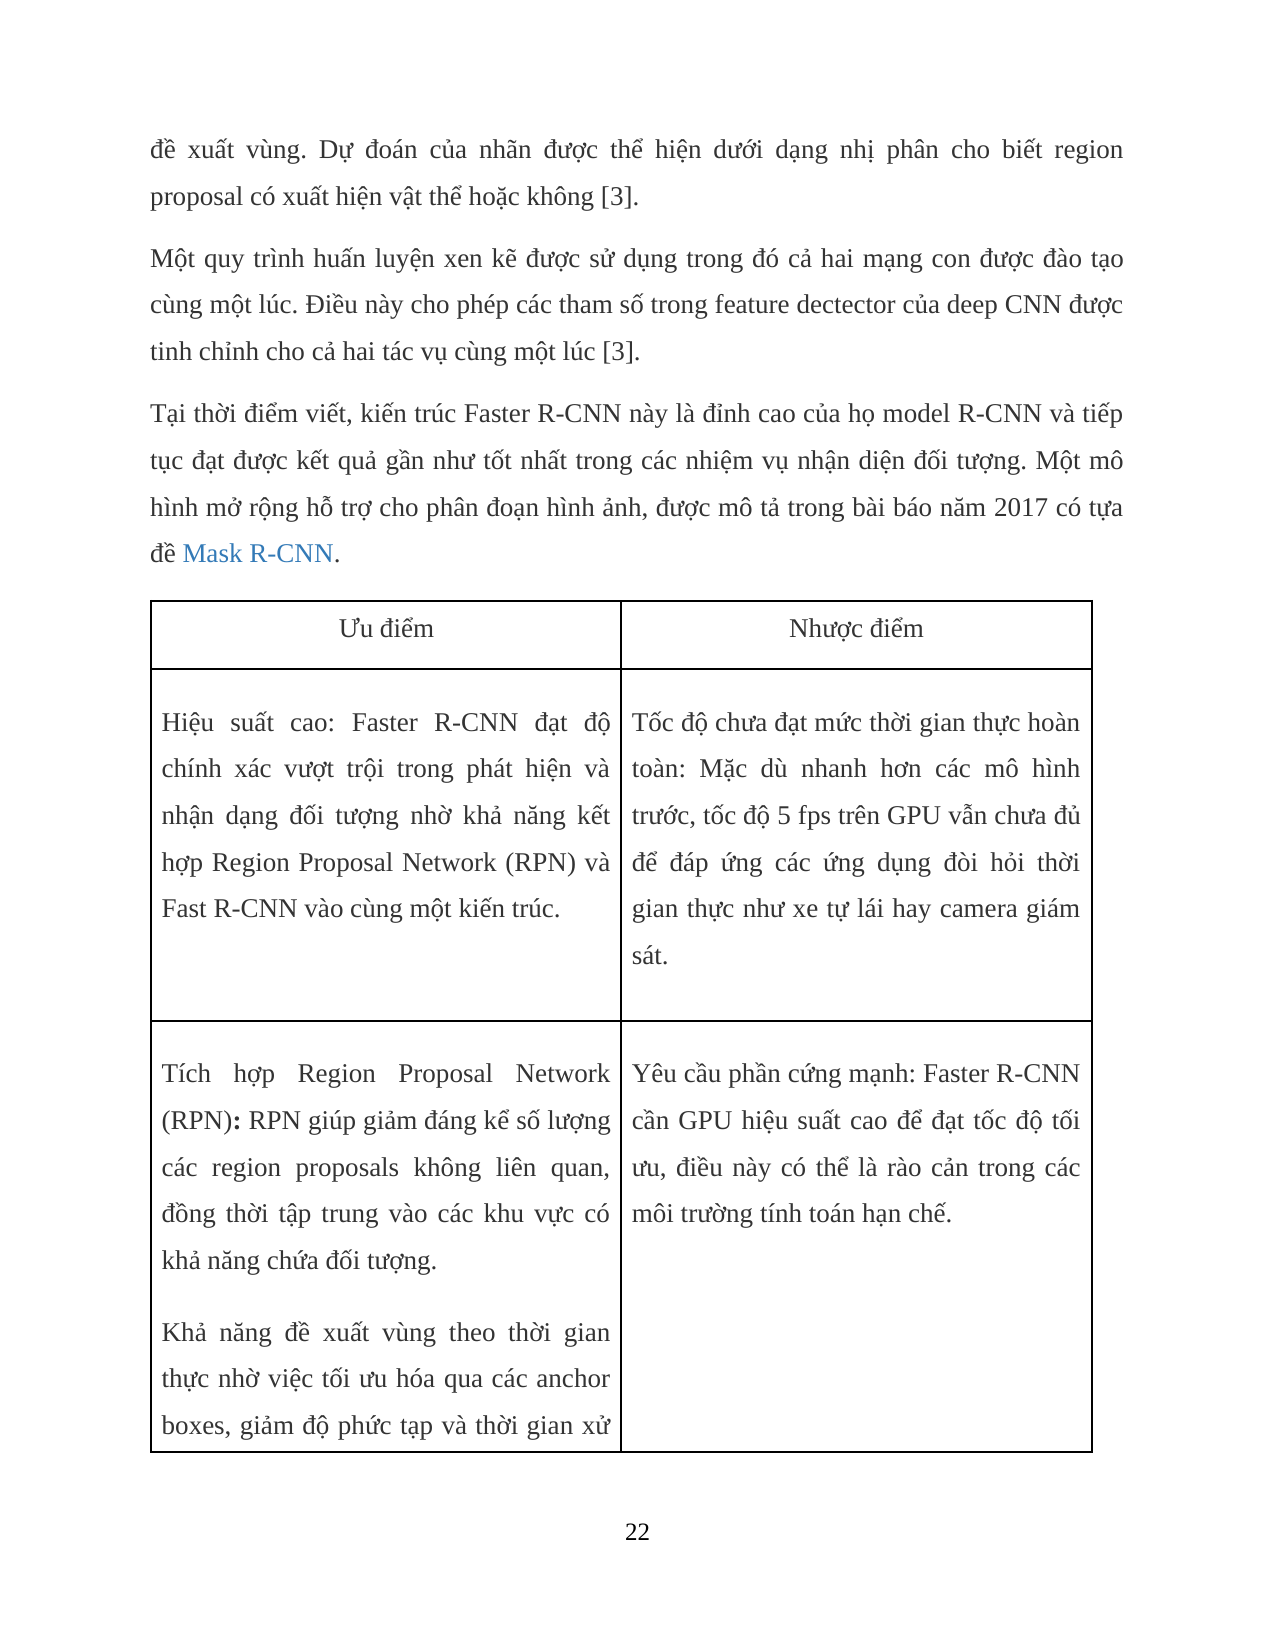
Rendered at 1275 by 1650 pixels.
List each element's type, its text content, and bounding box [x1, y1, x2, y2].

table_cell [152, 1022, 620, 1451]
table_cell Hiệu suất cao: Faster R-CNN đạt độ chính xác vượt trội trong phát hiện và nhận dạng đối tượng nhờ khả năng kết hợp Region Proposal Network (RPN) và Fast R-CNN vào cùng một kiến trúc. [152, 670, 620, 1020]
table_header Ưu điểm [152, 602, 620, 668]
table_header Nhược điểm [622, 602, 1091, 668]
text Tại thời điểm viết, kiến trúc Faster R-CNN này là đỉnh cao của họ model R-CNN và tiếp tục đạt được kết quả gần như tốt nhất trong các nhiệm vụ nhận diện đối tượng. Một mô hình mở rộng hỗ trợ cho phân đoạn hình ảnh, được mô tả trong bài báo năm 2017 có tựa đề Mask R-CNN. [150, 397, 1125, 569]
table_cell Tốc độ chưa đạt mức thời gian thực hoàn toàn: Mặc dù nhanh hơn các mô hình trước, tốc độ 5 fps trên GPU vẫn chưa đủ để đáp ứng các ứng dụng đòi hỏi thời gian thực như xe tự lái hay camera giám sát. [622, 670, 1091, 1020]
text Một quy trình huấn luyện xen kẽ được sử dụng trong đó cả hai mạng con được đào tạo cùng một lúc. Điều này cho phép các tham số trong feature dectector của deep CNN được tinh chỉnh cho cả hai tác vụ cùng một lúc [3]. [150, 242, 1125, 366]
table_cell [622, 1022, 1091, 1451]
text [150, 133, 1125, 211]
